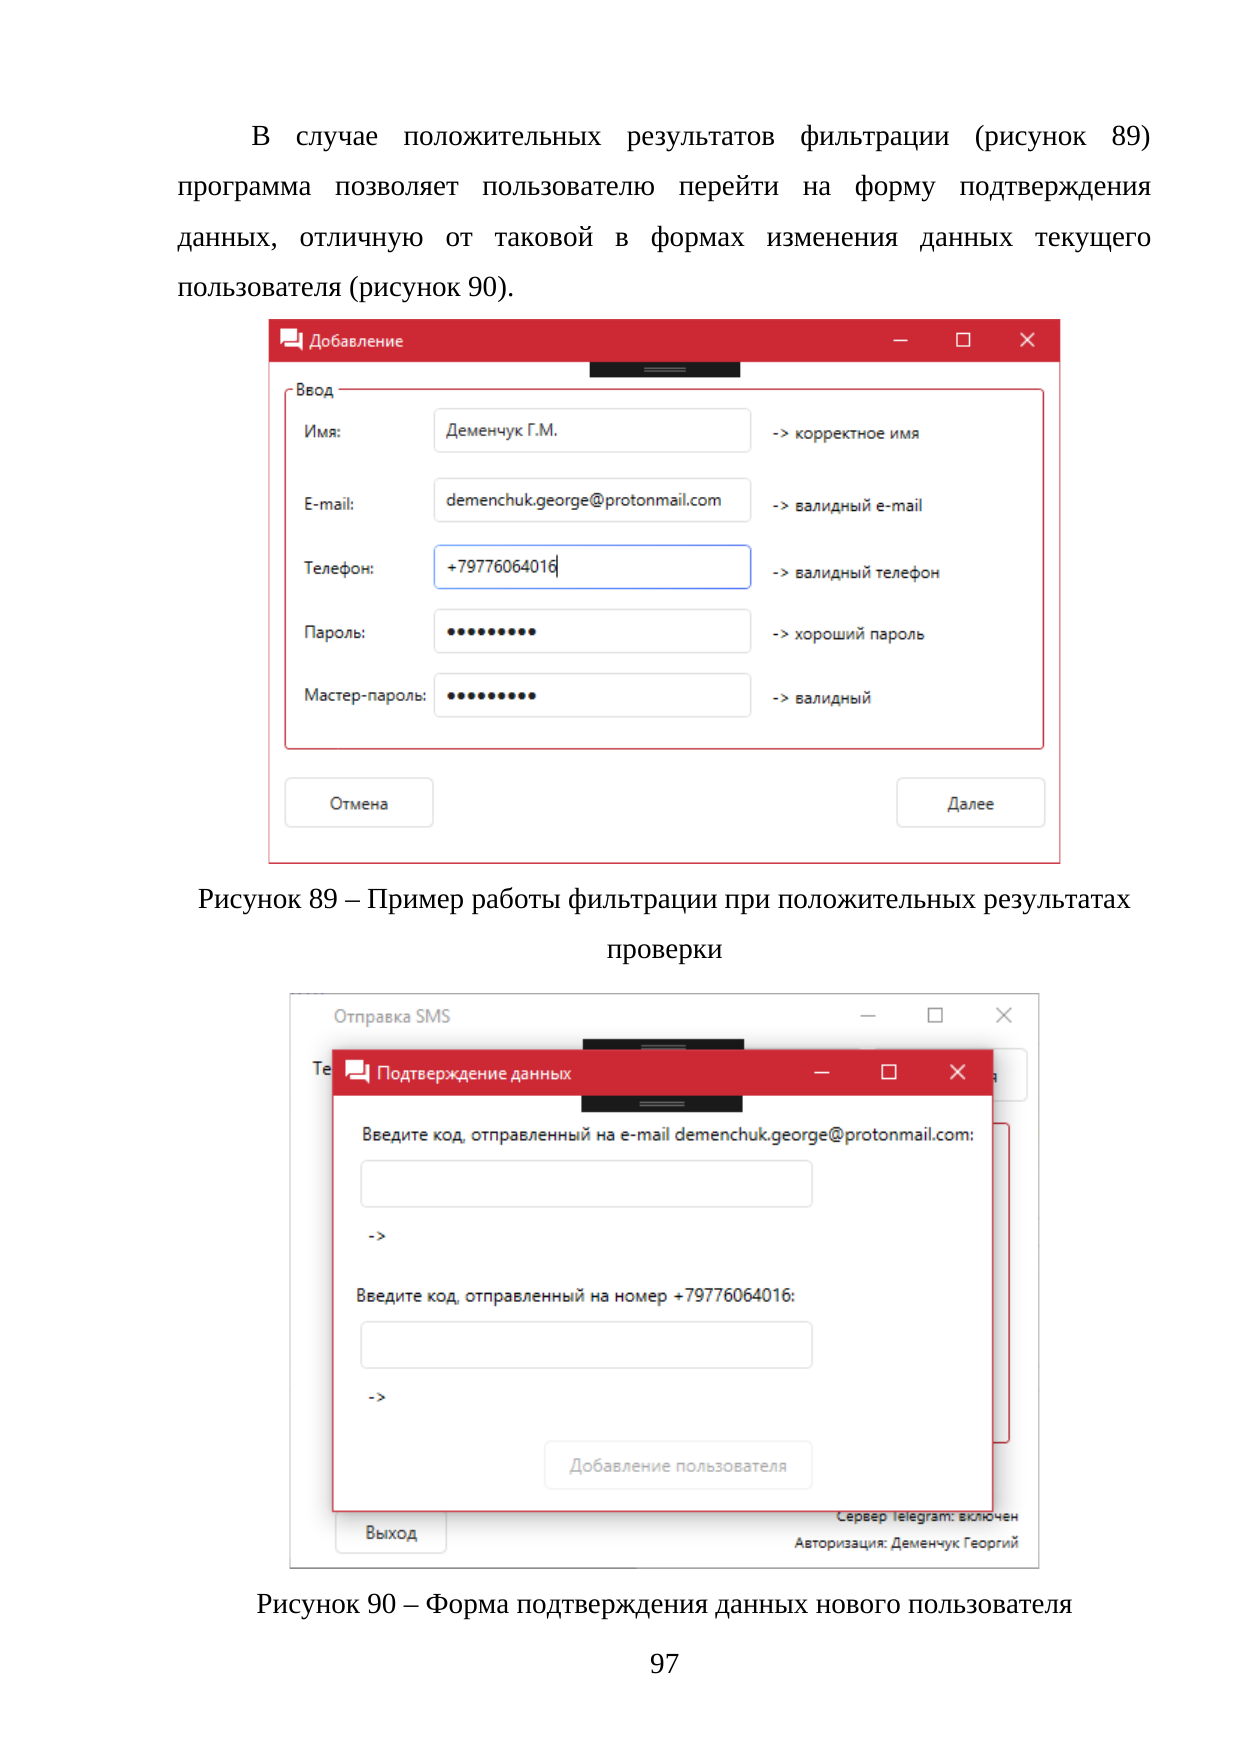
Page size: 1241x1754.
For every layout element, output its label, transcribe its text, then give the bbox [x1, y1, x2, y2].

picture [268, 319, 1061, 864]
picture [289, 993, 1040, 1569]
text В случае положительных результатов фильтрации (рисунок 89) программа позволяет пользователю перейти на форму подтверждения данных, отличную от таковой в формах изменения данных текущего пользователя (рисунок 90). [177, 118, 1152, 303]
text Рисунок 90 – Форма подтверждения данных нового пользователя [177, 1586, 1152, 1619]
text Рисунок 89 – Пример работы фильтрации при положительных результатах проверки [177, 881, 1152, 965]
